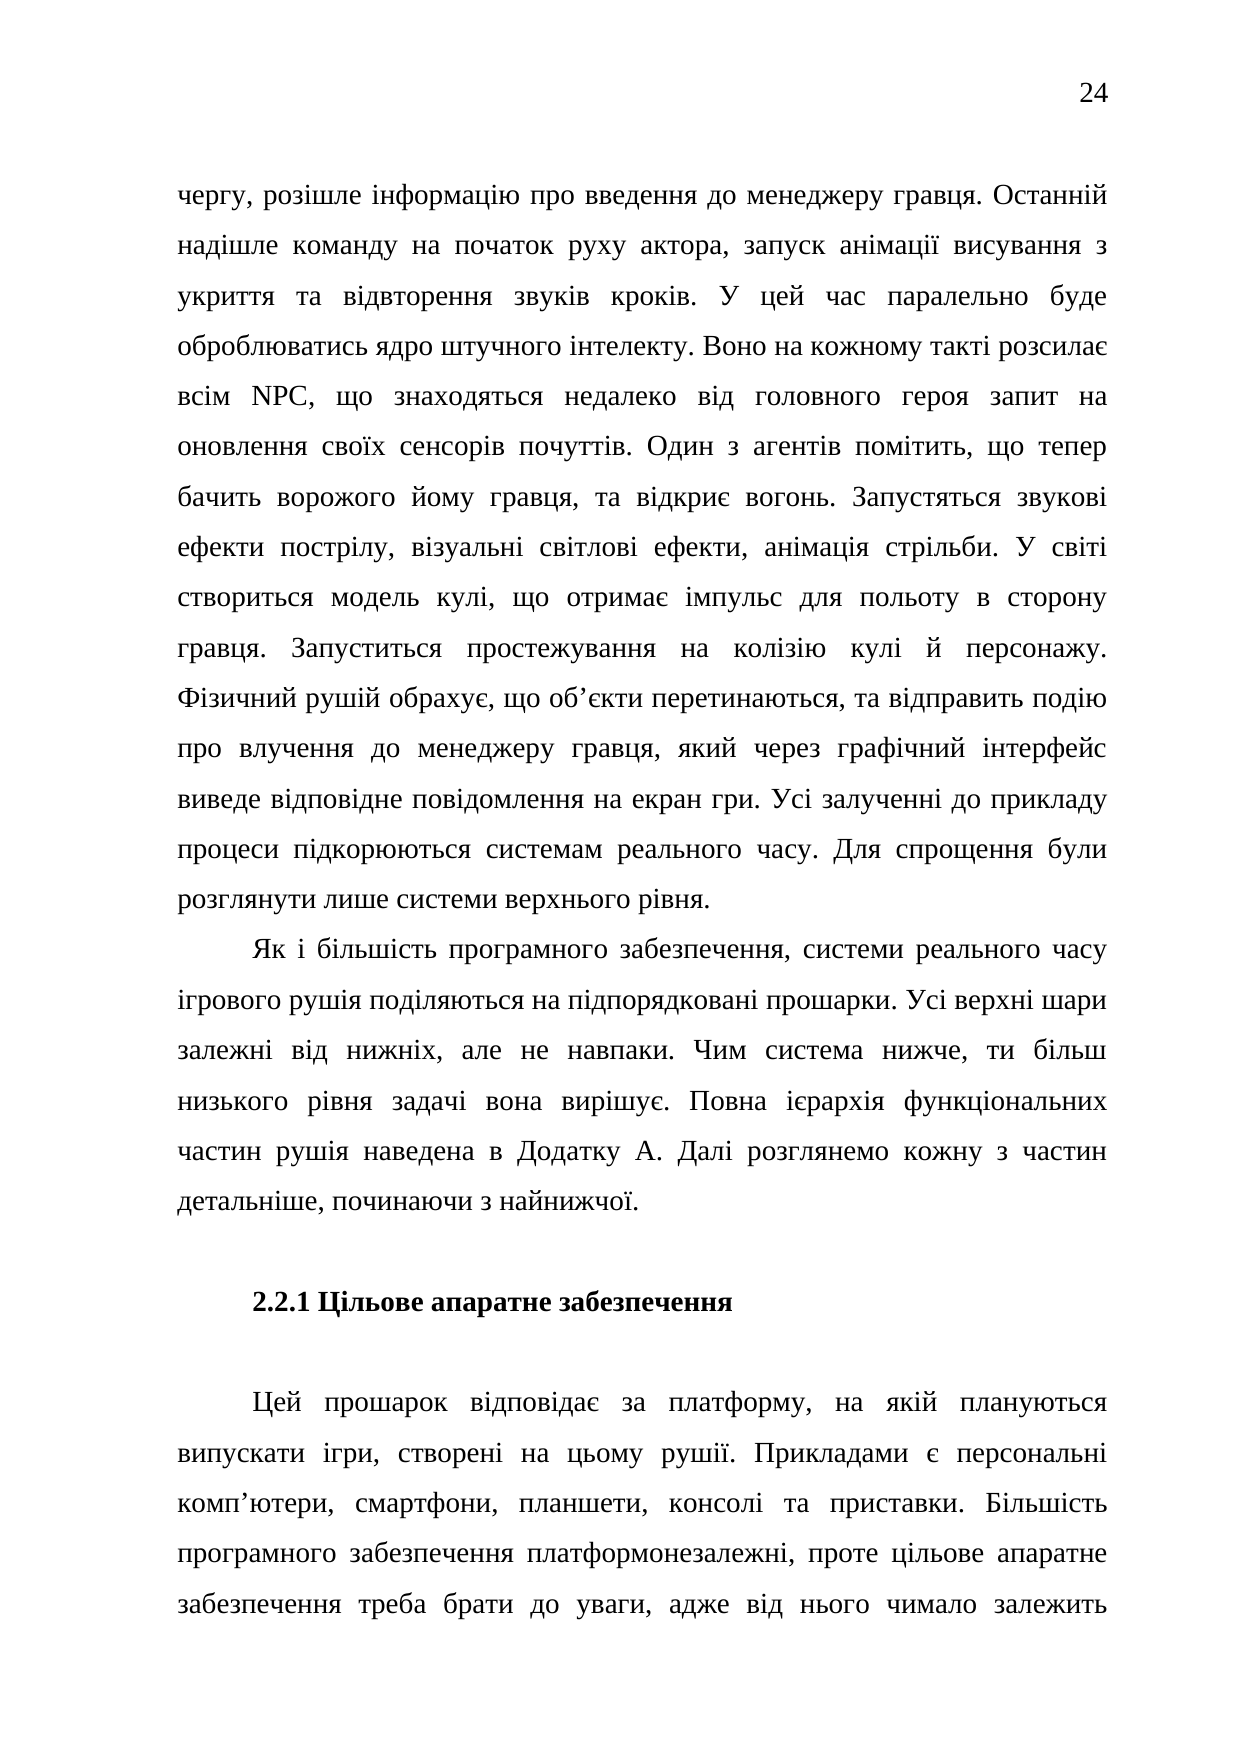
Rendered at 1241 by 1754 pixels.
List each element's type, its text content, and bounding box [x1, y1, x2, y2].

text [177, 177, 1108, 915]
text 2.2.1 Цільове апаратне забезпечення [177, 1284, 1108, 1317]
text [177, 1384, 1108, 1619]
text Як і більшість програмного забезпечення, системи реального часу ігрового рушія поділяються на підпорядковані прошарки. Усі верхні шари залежні від нижніх, але не навпаки. Чим система нижче, ти більш низького рівня задачі вона вирішує. Повна ієрархія функціональних частин рушія наведена в Додатку А. Далі розглянемо кожну з частин детальніше, починаючи з найнижчої. [177, 932, 1108, 1217]
